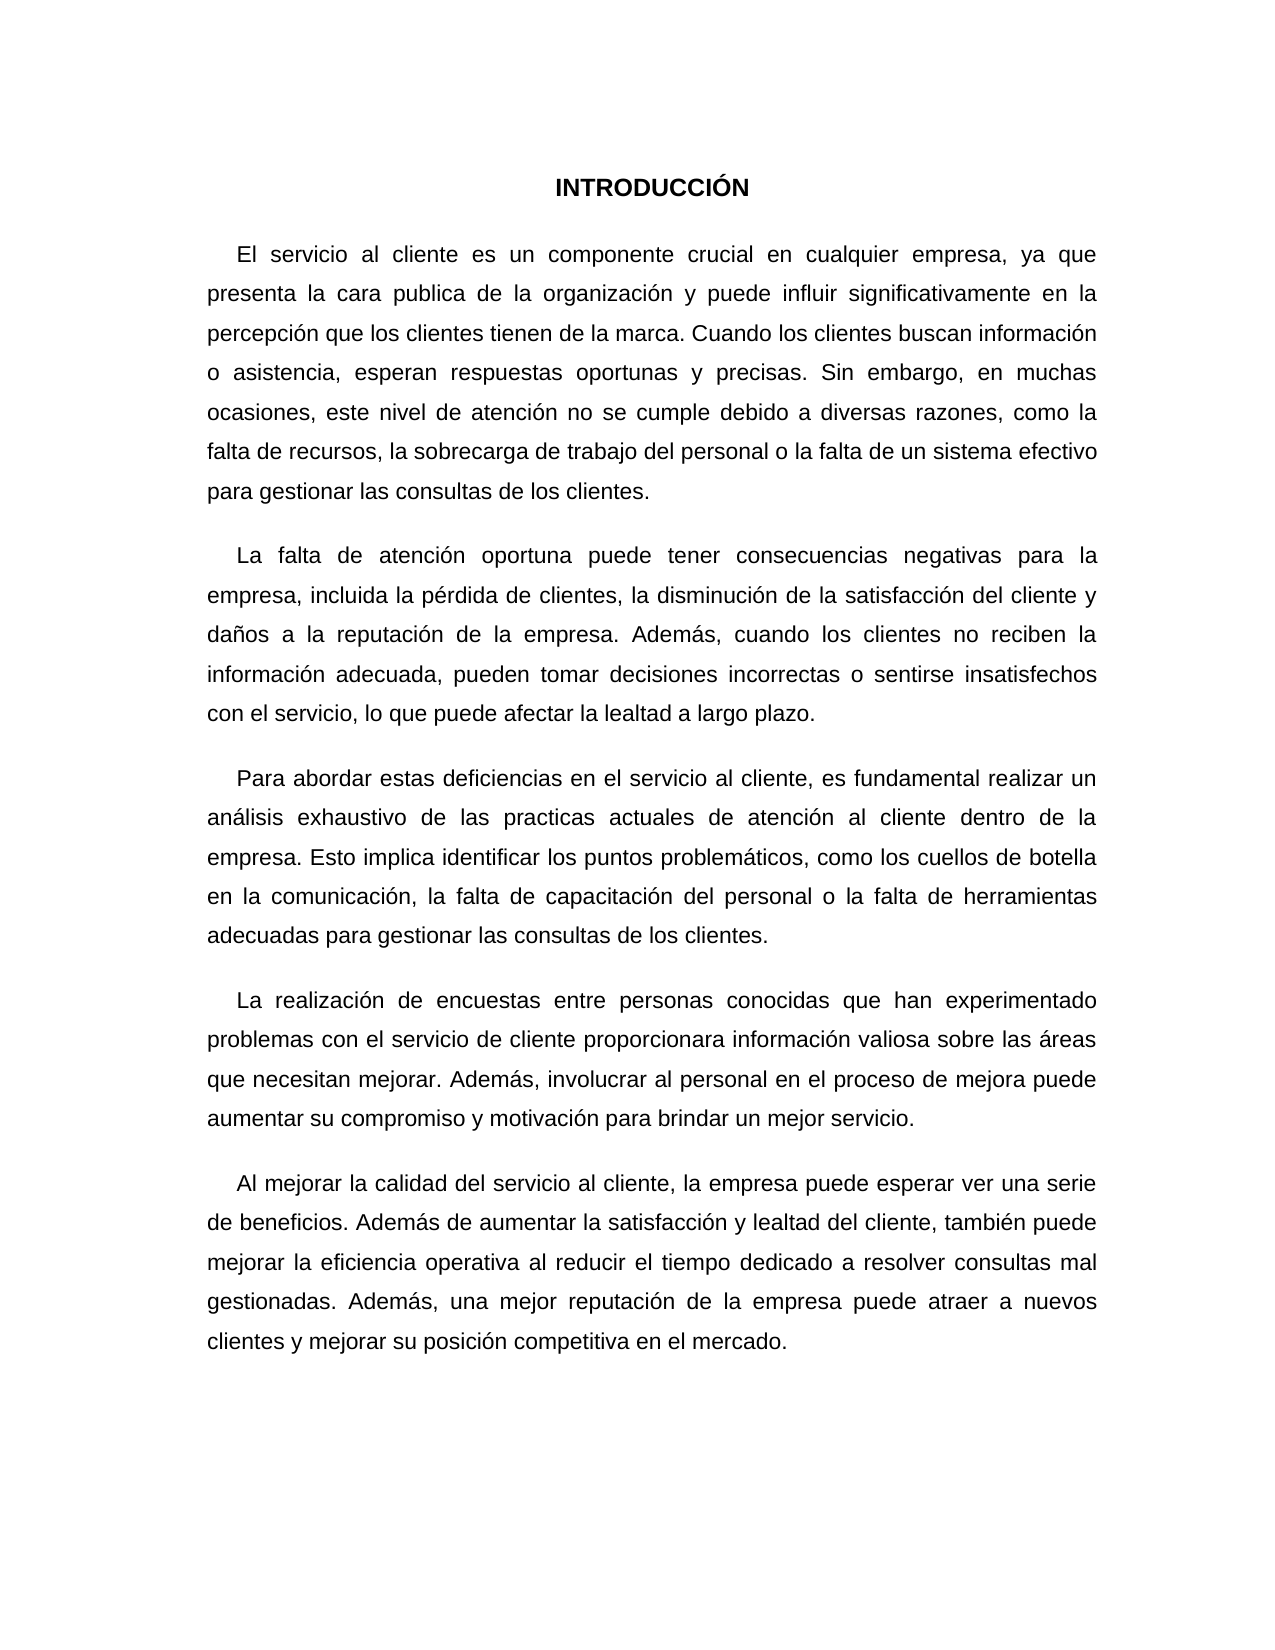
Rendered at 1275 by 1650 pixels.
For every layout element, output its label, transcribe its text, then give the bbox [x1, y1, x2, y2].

text Para abordar estas deficiencias en el servicio al cliente, es fundamental realizar un análisis exhaustivo de las practicas actuales de atención al cliente dentro de la empresa. Esto implica identificar los puntos problemáticos, como los cuellos de botella en la comunicación, la falta de capacitación del personal o la falta de herramientas adecuadas para gestionar las consultas de los clientes. [207, 764, 1098, 949]
text Al mejorar la calidad del servicio al cliente, la empresa puede esperar ver una serie de beneficios. Además de aumentar la satisfacción y lealtad del cliente, también puede mejorar la eficiencia operativa al reducir el tiempo dedicado a resolver consultas mal gestionadas. Además, una mejor reputación de la empresa puede atraer a nuevos clientes y mejorar su posición competitiva en el mercado. [207, 1170, 1098, 1354]
text INTRODUCCIÓN [207, 173, 1098, 201]
text La realización de encuestas entre personas conocidas que han experimentado problemas con el servicio de cliente proporcionara información valiosa sobre las áreas que necesitan mejorar. Además, involucrar al personal en el proceso de mejora puede aumentar su compromiso y motivación para brindar un mejor servicio. [207, 987, 1098, 1132]
text La falta de atención oportuna puede tener consecuencias negativas para la empresa, incluida la pérdida de clientes, la disminución de la satisfacción del cliente y daños a la reputación de la empresa. Además, cuando los clientes no reciben la información adecuada, pueden tomar decisiones incorrectas o sentirse insatisfechos con el servicio, lo que puede afectar la lealtad a largo plazo. [207, 542, 1098, 726]
text El servicio al cliente es un componente crucial en cualquier empresa, ya que presenta la cara publica de la organización y puede influir significativamente en la percepción que los clientes tienen de la marca. Cuando los clientes buscan información o asistencia, esperan respuestas oportunas y precisas. Sin embargo, en muchas ocasiones, este nivel de atención no se cumple debido a diversas razones, como la falta de recursos, la sobrecarga de trabajo del personal o la falta de un sistema efectivo para gestionar las consultas de los clientes. [207, 241, 1098, 504]
